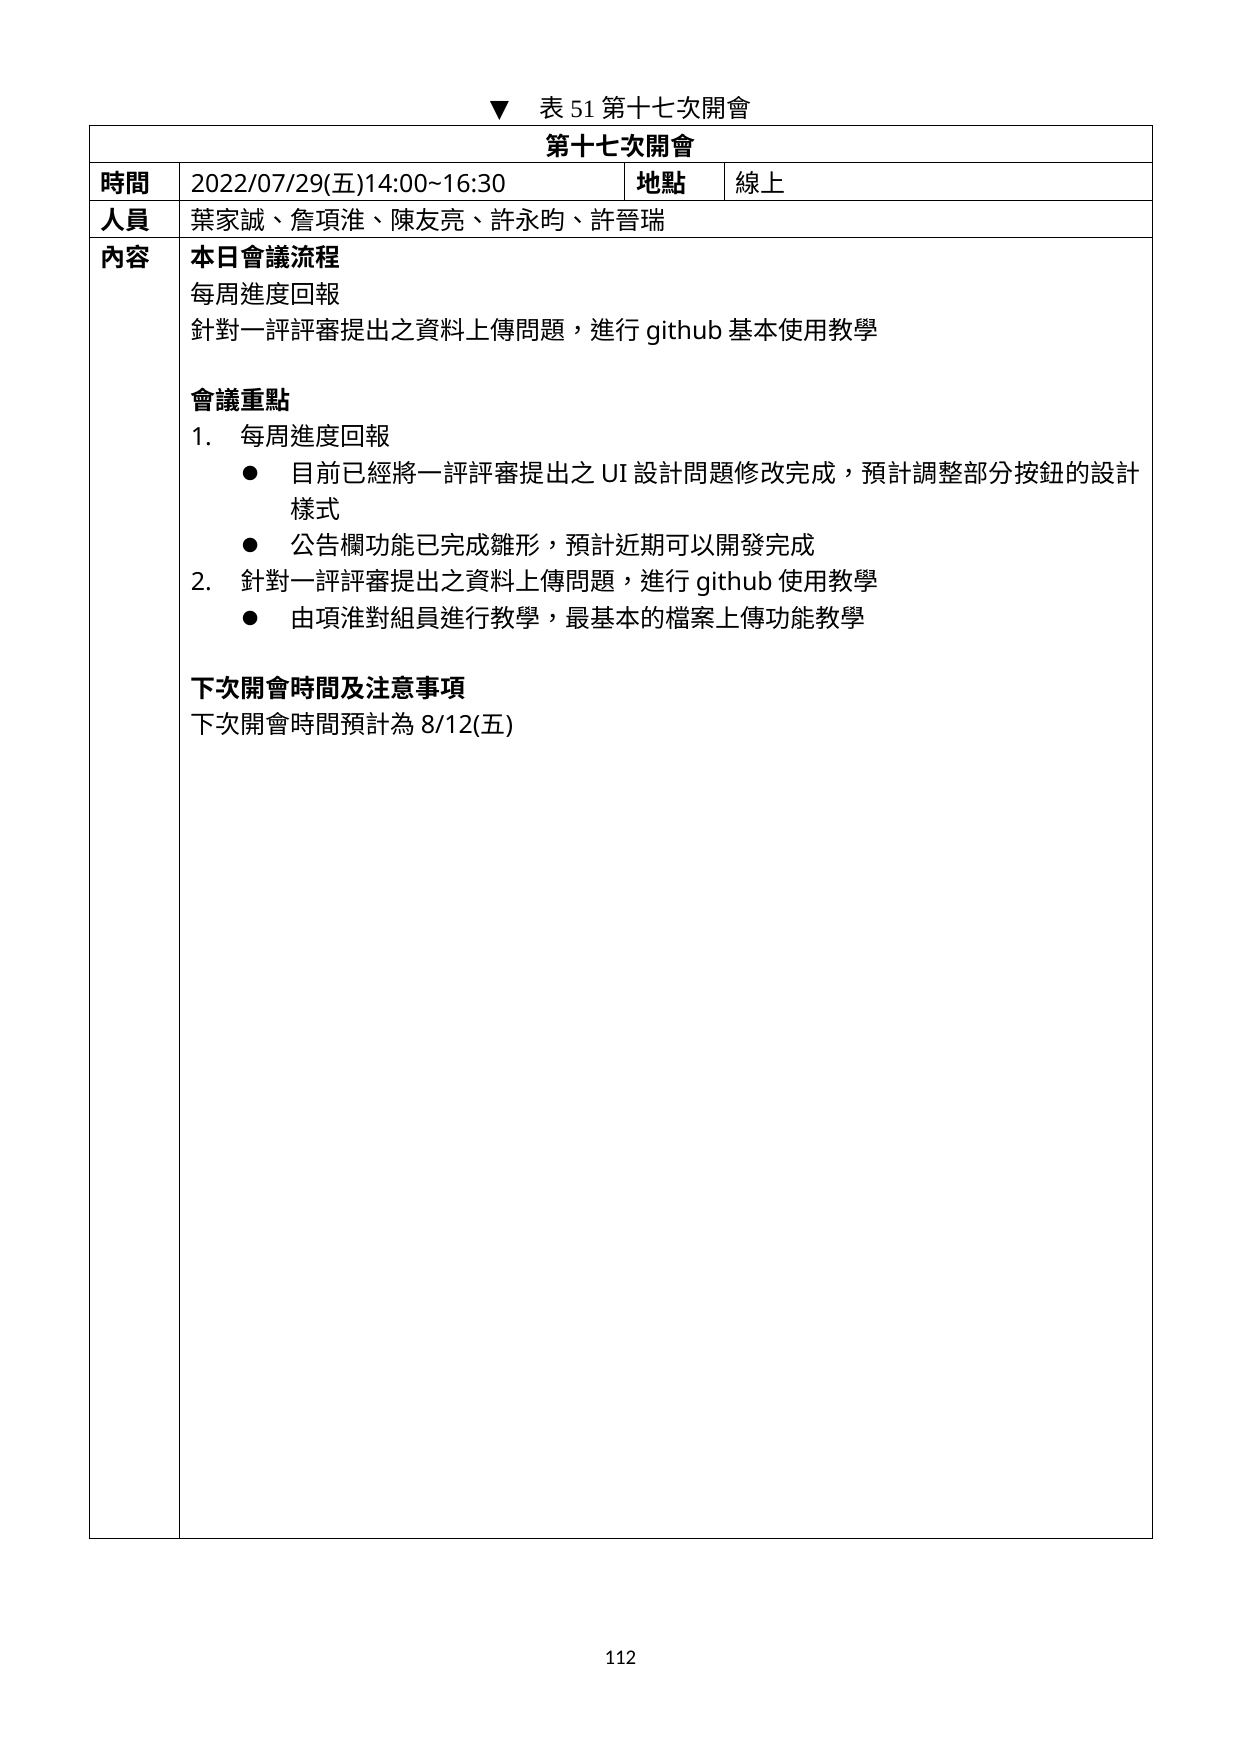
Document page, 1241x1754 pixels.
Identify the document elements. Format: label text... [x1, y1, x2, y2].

table_header 第十七次開會 [90, 126, 1152, 162]
table_cell 人員 [90, 201, 179, 237]
table_cell 內容 [90, 238, 179, 1538]
table_cell 線上 [725, 163, 1152, 199]
list 表 51 第十七次開會 [89, 89, 1152, 125]
table_cell 本日會議流程 每周進度回報 針對一評評審提出之資料上傳問題，進行github基本使用教學 會議重點 每周進度回報 目前已經將一評評審提出之UI設計問題修改完成，預計調整部分按鈕的設計樣式 公告欄功能已完成雛形，預計近期可以開發完成 針對一評評審提出之資料上傳問題，進行github使用教學 由項淮對組員進行教學，最基本的檔案上傳功能教學 下次開會時間及注意事項 下次開會時間預計為8/12(五) [180, 238, 1152, 1538]
table_cell 葉家誠、詹項淮、陳友亮、許永昀、許晉瑞 [180, 201, 1152, 237]
table_cell 時間 [90, 163, 179, 199]
table_cell 2022/07/29(五)14:00~16:30 [180, 163, 624, 199]
table_cell 地點 [625, 163, 724, 199]
